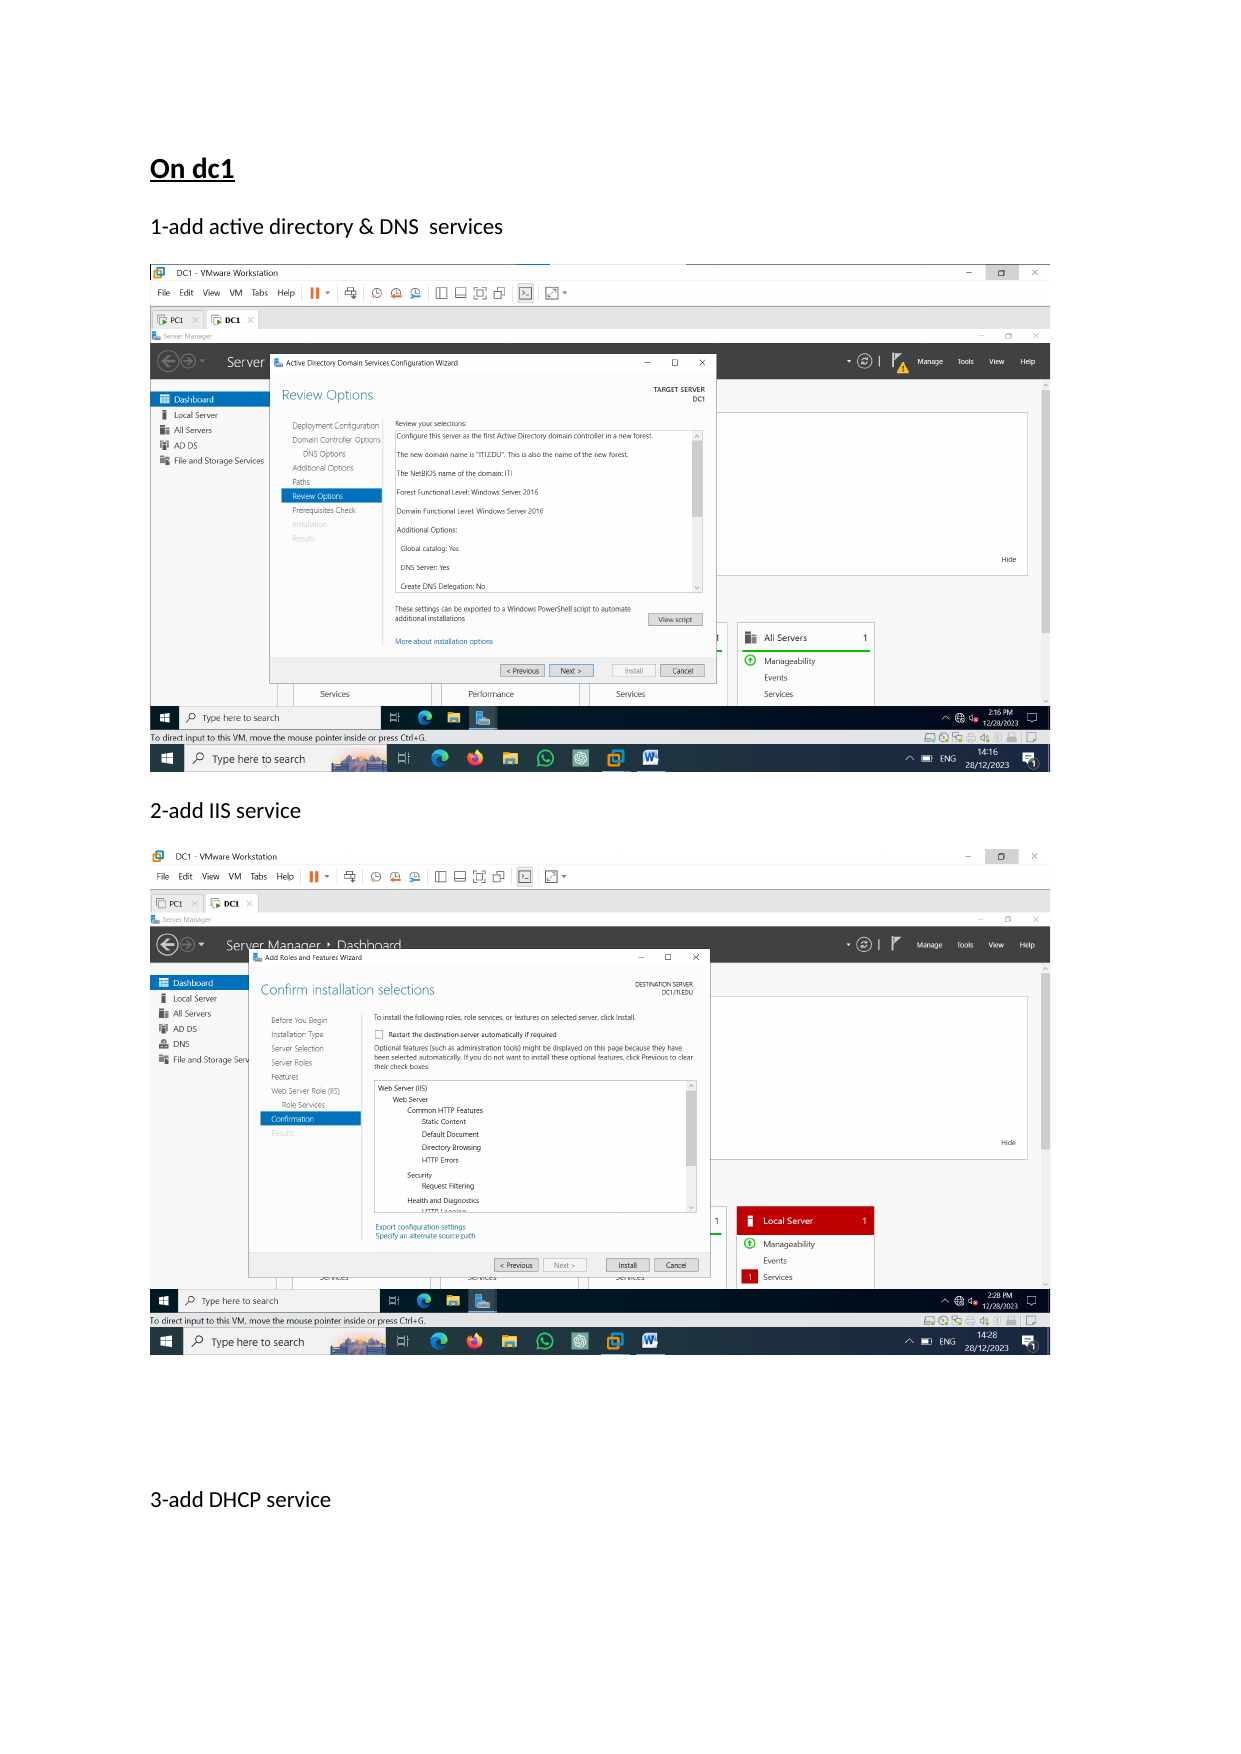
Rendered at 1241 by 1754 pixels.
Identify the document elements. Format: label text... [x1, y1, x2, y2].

text 2-add IIS service [150, 796, 1090, 824]
text 3-add DHCP service [150, 1486, 1090, 1514]
picture [150, 849, 1050, 1355]
picture [150, 264, 1050, 772]
text 1-add active directory & DNS services [150, 212, 1090, 240]
text On dc1 [150, 150, 1090, 186]
